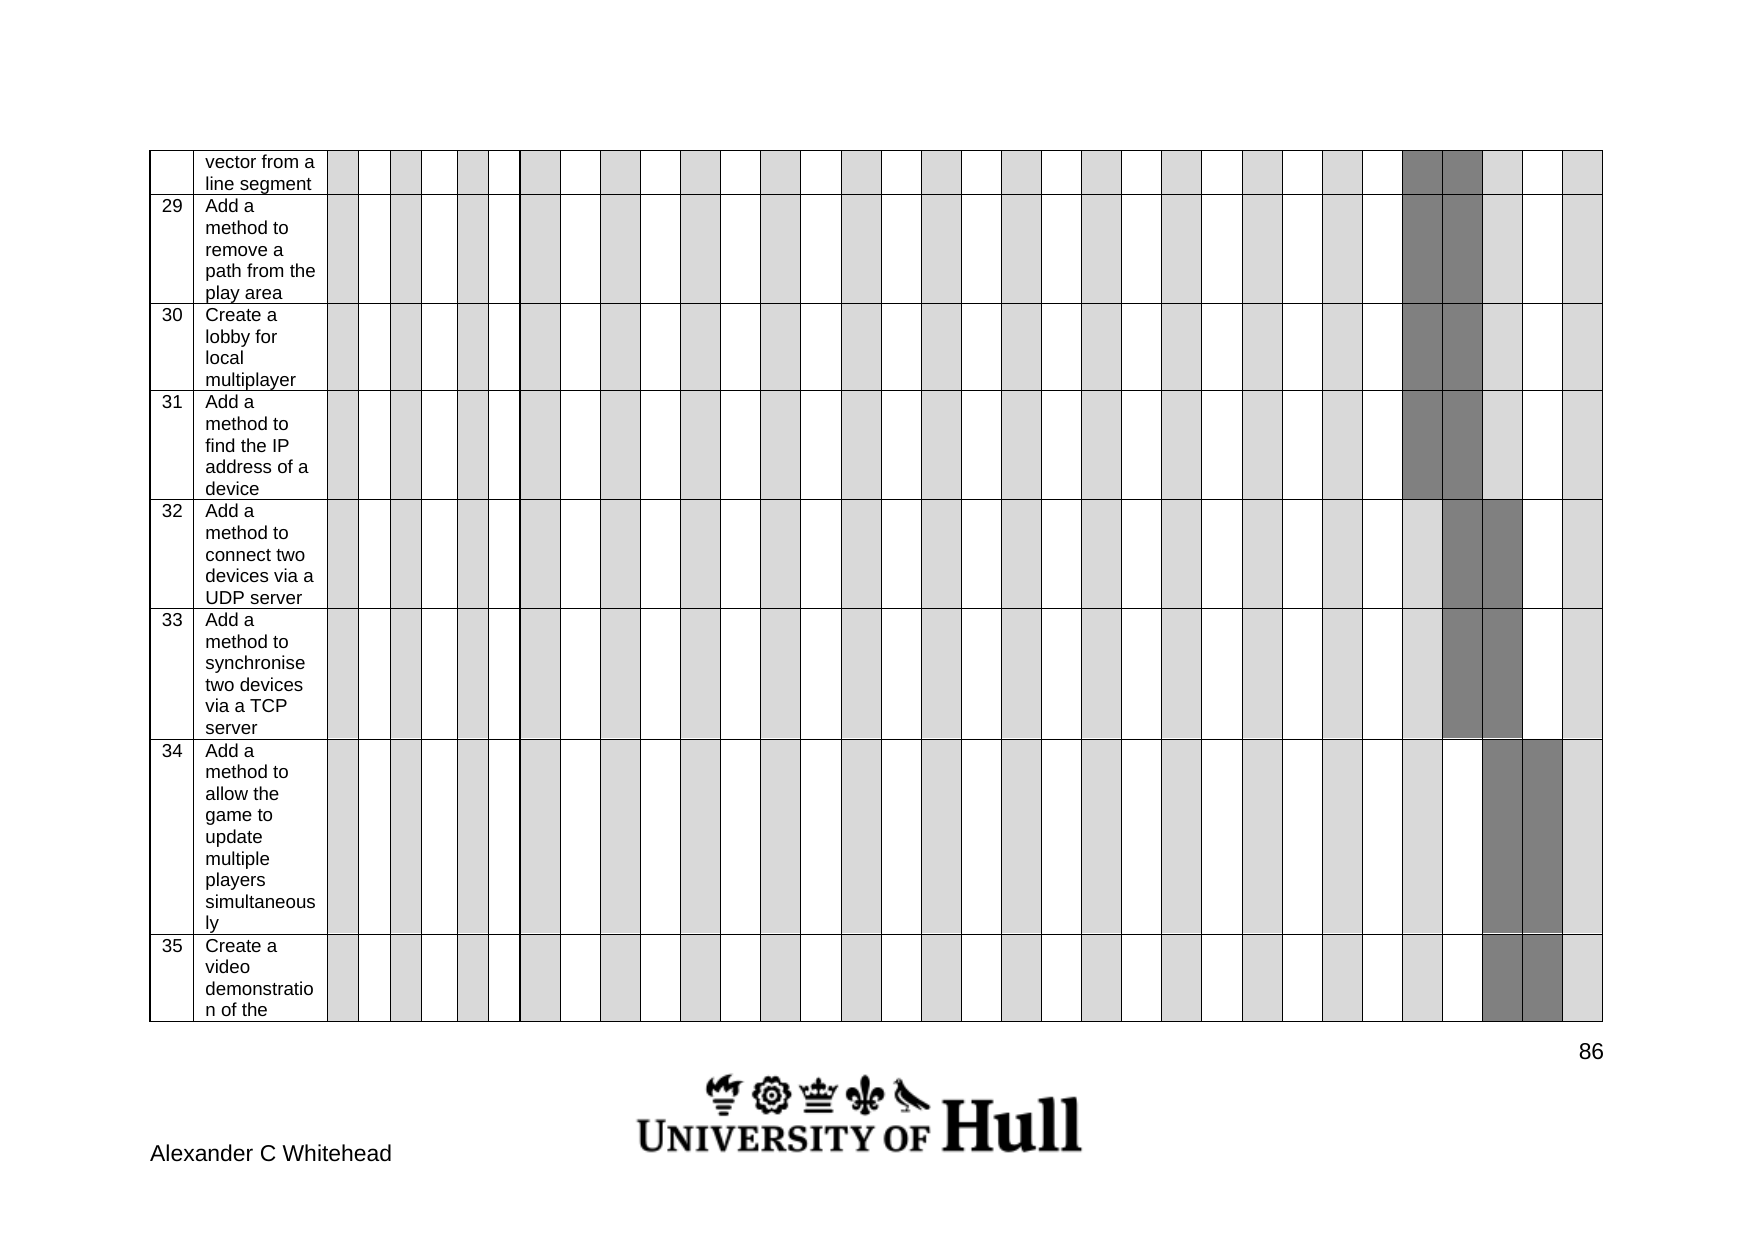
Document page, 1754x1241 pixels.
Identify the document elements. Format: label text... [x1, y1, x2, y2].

table_cell [1002, 500, 1041, 608]
table_cell [1042, 151, 1081, 194]
table_cell [1443, 151, 1482, 194]
table_cell [1363, 609, 1402, 738]
table_cell [489, 195, 519, 303]
table_cell [1042, 609, 1081, 738]
table_cell [1002, 935, 1041, 1021]
table_cell [922, 500, 961, 608]
table_cell [641, 391, 680, 499]
table_cell [801, 304, 841, 390]
table_cell [1283, 935, 1322, 1021]
table_cell Add a method to find the IP address of a device [194, 391, 327, 499]
table_cell [1563, 391, 1602, 499]
table_cell [1122, 391, 1161, 499]
table_cell [922, 151, 961, 194]
table_cell [359, 391, 390, 499]
table_cell Create a lobby for local multiplayer [194, 304, 327, 390]
table_cell [1523, 195, 1562, 303]
table_cell [1122, 151, 1161, 194]
table_cell [962, 500, 1001, 608]
table_cell [391, 740, 421, 933]
table_cell [561, 740, 600, 933]
table_cell 31 [151, 391, 193, 499]
table_cell 34 [151, 740, 193, 933]
table_cell [489, 740, 519, 933]
table_cell [1363, 195, 1402, 303]
table_cell [1082, 195, 1121, 303]
table_cell [1002, 304, 1041, 390]
table_cell [761, 151, 800, 194]
table_cell [1002, 391, 1041, 499]
table_cell [458, 151, 488, 194]
table_cell [1202, 609, 1242, 738]
table_cell 30 [151, 304, 193, 390]
table_cell [842, 935, 881, 1021]
table_cell [882, 500, 921, 608]
table_cell [761, 740, 800, 933]
table_cell [1403, 304, 1442, 390]
table_cell [1122, 740, 1161, 933]
table_cell [1122, 195, 1161, 303]
table_cell [1243, 391, 1282, 499]
table_cell [359, 740, 390, 933]
table_cell [521, 935, 560, 1021]
table_cell [1162, 740, 1201, 933]
table_cell [882, 935, 921, 1021]
table_cell [1002, 740, 1041, 933]
table_cell [842, 304, 881, 390]
table_cell [801, 391, 841, 499]
table_cell [1403, 609, 1442, 738]
table_cell [1563, 935, 1602, 1021]
table_cell [1483, 740, 1522, 933]
table_cell [458, 500, 488, 608]
table_cell [962, 740, 1001, 933]
table_cell [561, 935, 600, 1021]
table_cell [1283, 195, 1322, 303]
table_cell [1202, 740, 1242, 933]
table_cell [1563, 500, 1602, 608]
table_cell [521, 195, 560, 303]
table_cell [761, 195, 800, 303]
table_cell [521, 151, 560, 194]
table_cell [391, 935, 421, 1021]
table_cell [1403, 151, 1442, 194]
table_cell [721, 195, 760, 303]
table_cell [1162, 195, 1201, 303]
table_cell [328, 391, 358, 499]
table_cell [801, 151, 841, 194]
table_cell [1323, 609, 1362, 738]
table_cell [1323, 391, 1362, 499]
table_cell [1243, 151, 1282, 194]
table_cell [1042, 935, 1081, 1021]
table_cell [882, 304, 921, 390]
table_cell [1042, 391, 1081, 499]
table_cell [458, 740, 488, 933]
table_cell [962, 151, 1001, 194]
table_cell [681, 609, 720, 738]
table_cell [721, 935, 760, 1021]
table_cell [721, 151, 760, 194]
table_cell [801, 500, 841, 608]
table_cell [922, 304, 961, 390]
table_cell [1202, 151, 1242, 194]
table_cell [1283, 500, 1322, 608]
table_cell Add a method to connect two devices via a UDP server [194, 500, 327, 608]
table_cell [1082, 151, 1121, 194]
table_cell [1443, 304, 1482, 390]
table_cell [882, 609, 921, 738]
table_cell [1002, 609, 1041, 738]
table_cell [561, 304, 600, 390]
table_cell [1162, 391, 1201, 499]
table_cell [1243, 935, 1282, 1021]
table_cell [1483, 195, 1522, 303]
table_cell [328, 151, 358, 194]
table_cell [1323, 500, 1362, 608]
table_cell [801, 740, 841, 933]
table_cell [1042, 740, 1081, 933]
table_cell [1443, 391, 1482, 499]
table_cell [1563, 304, 1602, 390]
table_cell [1523, 935, 1562, 1021]
table_cell [521, 304, 560, 390]
table_cell [1162, 609, 1201, 738]
table_cell [882, 391, 921, 499]
table_cell [882, 195, 921, 303]
table_cell [842, 740, 881, 933]
table_cell [328, 609, 358, 738]
table_cell [681, 151, 720, 194]
table_cell [1162, 935, 1201, 1021]
table_cell [922, 935, 961, 1021]
picture [630, 1064, 1091, 1162]
table_cell 33 [151, 609, 193, 738]
table_cell [721, 500, 760, 608]
table_cell [1523, 609, 1562, 738]
table_cell [641, 151, 680, 194]
table_cell [359, 151, 390, 194]
table_cell [721, 609, 760, 738]
table_cell [1323, 740, 1362, 933]
table_cell [1283, 304, 1322, 390]
table_cell [489, 609, 519, 738]
table_cell [1323, 151, 1362, 194]
table_cell [328, 935, 358, 1021]
table_cell [458, 195, 488, 303]
table_cell [1443, 195, 1482, 303]
table_cell [641, 935, 680, 1021]
table_cell [458, 304, 488, 390]
table_cell [962, 195, 1001, 303]
table_cell [1042, 500, 1081, 608]
table_cell [1563, 609, 1602, 738]
table_cell [601, 304, 640, 390]
table_cell [1122, 609, 1161, 738]
table_cell [1162, 304, 1201, 390]
table_cell [641, 304, 680, 390]
table_cell 28 [151, 151, 193, 194]
table_cell [1202, 195, 1242, 303]
table_cell [761, 609, 800, 738]
table_cell [801, 935, 841, 1021]
table_cell [1202, 500, 1242, 608]
table_cell [1323, 195, 1362, 303]
table_cell [962, 935, 1001, 1021]
table_cell Add a method to calculate a reflected unit vector from a line segment [194, 151, 327, 194]
table_cell [1483, 609, 1522, 738]
table_cell [641, 609, 680, 738]
table_cell [1363, 151, 1402, 194]
table_cell [1283, 151, 1322, 194]
table_cell [761, 500, 800, 608]
table_cell [521, 391, 560, 499]
table_cell [489, 500, 519, 608]
table_cell [1082, 304, 1121, 390]
table_cell [489, 304, 519, 390]
table_cell [458, 935, 488, 1021]
table_cell [1042, 304, 1081, 390]
table_cell [801, 609, 841, 738]
table_cell [1403, 391, 1442, 499]
table_cell [561, 609, 600, 738]
table_cell [1002, 195, 1041, 303]
table_cell Add a method to remove a path from the play area [194, 195, 327, 303]
table_cell [1483, 391, 1522, 499]
table_cell [962, 391, 1001, 499]
table_cell [681, 500, 720, 608]
table_cell [601, 391, 640, 499]
table_cell Add a method to synchronise two devices via a TCP server [194, 609, 327, 738]
table_cell [922, 391, 961, 499]
table_cell [1363, 740, 1402, 933]
table_cell [1483, 304, 1522, 390]
table_cell [521, 609, 560, 738]
table_cell [1443, 500, 1482, 608]
table_cell [842, 609, 881, 738]
table_cell [1283, 740, 1322, 933]
table_cell [1122, 500, 1161, 608]
table_cell [1082, 500, 1121, 608]
table_cell [721, 740, 760, 933]
table_cell [962, 304, 1001, 390]
table_cell [1443, 935, 1482, 1021]
table_cell [1443, 740, 1482, 933]
table_cell [641, 500, 680, 608]
table_cell [1403, 740, 1442, 933]
table_cell [359, 609, 390, 738]
table_cell [328, 304, 358, 390]
table_cell [1363, 500, 1402, 608]
table_cell [1363, 304, 1402, 390]
table_cell [1042, 195, 1081, 303]
table_cell [1082, 740, 1121, 933]
table_cell [882, 151, 921, 194]
table_cell [1483, 500, 1522, 608]
table_cell [1202, 935, 1242, 1021]
table_cell [721, 391, 760, 499]
table_cell [1403, 500, 1442, 608]
table_cell [1082, 935, 1121, 1021]
table_cell [1283, 391, 1322, 499]
table_cell [681, 195, 720, 303]
table_cell 32 [151, 500, 193, 608]
table_cell [721, 304, 760, 390]
table_cell [1523, 740, 1562, 933]
table_cell [1323, 304, 1362, 390]
table_cell [962, 609, 1001, 738]
table_cell [681, 935, 720, 1021]
table_cell [391, 500, 421, 608]
table_cell [1002, 151, 1041, 194]
table_cell [1122, 304, 1161, 390]
table_cell 29 [151, 195, 193, 303]
table_cell [1162, 151, 1201, 194]
table_cell [1243, 740, 1282, 933]
table_cell [842, 195, 881, 303]
table_cell [801, 195, 841, 303]
table_cell [561, 500, 600, 608]
table_cell [641, 740, 680, 933]
table_cell [601, 609, 640, 738]
table_cell [422, 304, 457, 390]
table_cell [1202, 304, 1242, 390]
table_cell [922, 195, 961, 303]
table_cell [1483, 151, 1522, 194]
table_cell [391, 304, 421, 390]
table_cell [842, 391, 881, 499]
table_cell [601, 500, 640, 608]
table_cell [328, 500, 358, 608]
table_cell [561, 195, 600, 303]
table_cell [641, 195, 680, 303]
table_cell [761, 304, 800, 390]
table_cell [601, 740, 640, 933]
table_cell [489, 391, 519, 499]
table_cell [1243, 500, 1282, 608]
table_cell Add a method to allow the game to update multiple players simultaneously [194, 740, 327, 933]
table_cell [882, 740, 921, 933]
table_cell [681, 304, 720, 390]
table_cell [1443, 609, 1482, 738]
table_cell [1243, 195, 1282, 303]
table_cell [1523, 151, 1562, 194]
table_cell [1403, 935, 1442, 1021]
table_cell [359, 500, 390, 608]
table_cell [1563, 740, 1602, 933]
table_cell [521, 740, 560, 933]
table_cell [359, 935, 390, 1021]
table_cell [1122, 935, 1161, 1021]
table_cell [1523, 500, 1562, 608]
table_cell [1323, 935, 1362, 1021]
table_cell [422, 151, 457, 194]
table_cell [1283, 609, 1322, 738]
table_cell [328, 740, 358, 933]
table_cell [922, 740, 961, 933]
table_cell [1202, 391, 1242, 499]
table_cell [1523, 391, 1562, 499]
table_cell [761, 935, 800, 1021]
table_cell [842, 500, 881, 608]
table_cell [422, 609, 457, 738]
table_cell [561, 151, 600, 194]
table_cell [1563, 195, 1602, 303]
table_cell [1363, 935, 1402, 1021]
table_cell [1563, 151, 1602, 194]
table_cell [1403, 195, 1442, 303]
table_cell [391, 609, 421, 738]
table_cell 35 [151, 935, 193, 1021]
table_cell [521, 500, 560, 608]
table_cell [359, 195, 390, 303]
table_cell [458, 609, 488, 738]
table_cell [601, 935, 640, 1021]
table_cell Create a video demonstration of the project [194, 935, 327, 1021]
table_cell [1523, 304, 1562, 390]
table_cell [761, 391, 800, 499]
table_cell [422, 935, 457, 1021]
table_cell [458, 391, 488, 499]
table_cell [489, 935, 519, 1021]
table_cell [1243, 304, 1282, 390]
table_cell [1363, 391, 1402, 499]
table_cell [422, 391, 457, 499]
table_cell [489, 151, 519, 194]
table_cell [328, 195, 358, 303]
table_cell [422, 740, 457, 933]
table_cell [681, 391, 720, 499]
table_cell [1162, 500, 1201, 608]
table_cell [601, 151, 640, 194]
table_cell [422, 500, 457, 608]
table_cell [391, 151, 421, 194]
table_cell [1082, 609, 1121, 738]
table_cell [391, 391, 421, 499]
table_cell [561, 391, 600, 499]
table_cell [1483, 935, 1522, 1021]
table_cell [601, 195, 640, 303]
table_cell [922, 609, 961, 738]
table_cell [1243, 609, 1282, 738]
table_cell [1082, 391, 1121, 499]
table_cell [842, 151, 881, 194]
table_cell [359, 304, 390, 390]
table_cell [422, 195, 457, 303]
table_cell [681, 740, 720, 933]
table_cell [391, 195, 421, 303]
